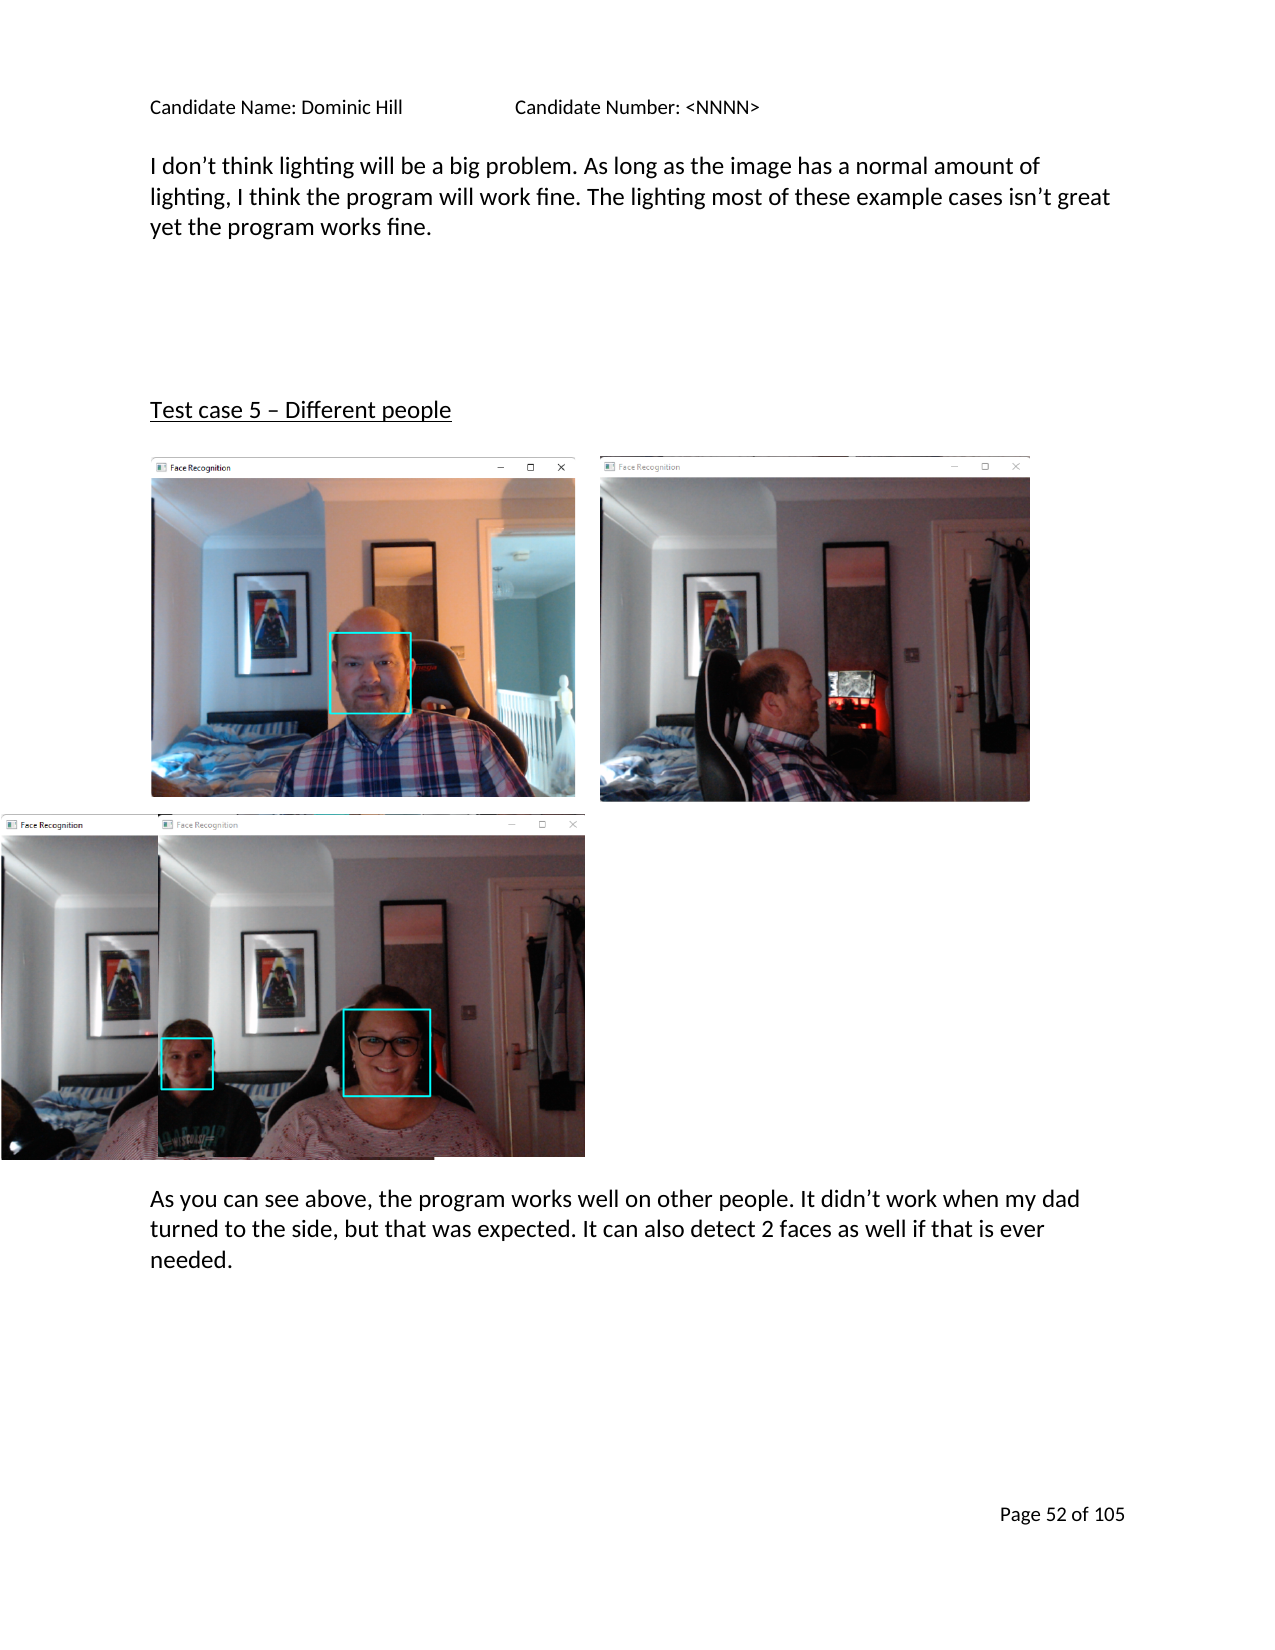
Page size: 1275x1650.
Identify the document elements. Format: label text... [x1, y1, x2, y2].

picture [0, 814, 585, 1158]
picture [598, 456, 1030, 800]
text Test case 5 – Different people [150, 395, 1125, 425]
text I don’t think lighting will be a big problem. As long as the image has a normal amount of lighting, I think the program will work fine. The lighting most of these example cases isn’t great yet the program works fine. [150, 151, 1125, 242]
picture [150, 457, 575, 796]
text As you can see above, the program works well on other people. It didn’t work when my dad turned to the side, but that was expected. It can also detect 2 faces as well if that is ever needed. [150, 1183, 1125, 1275]
